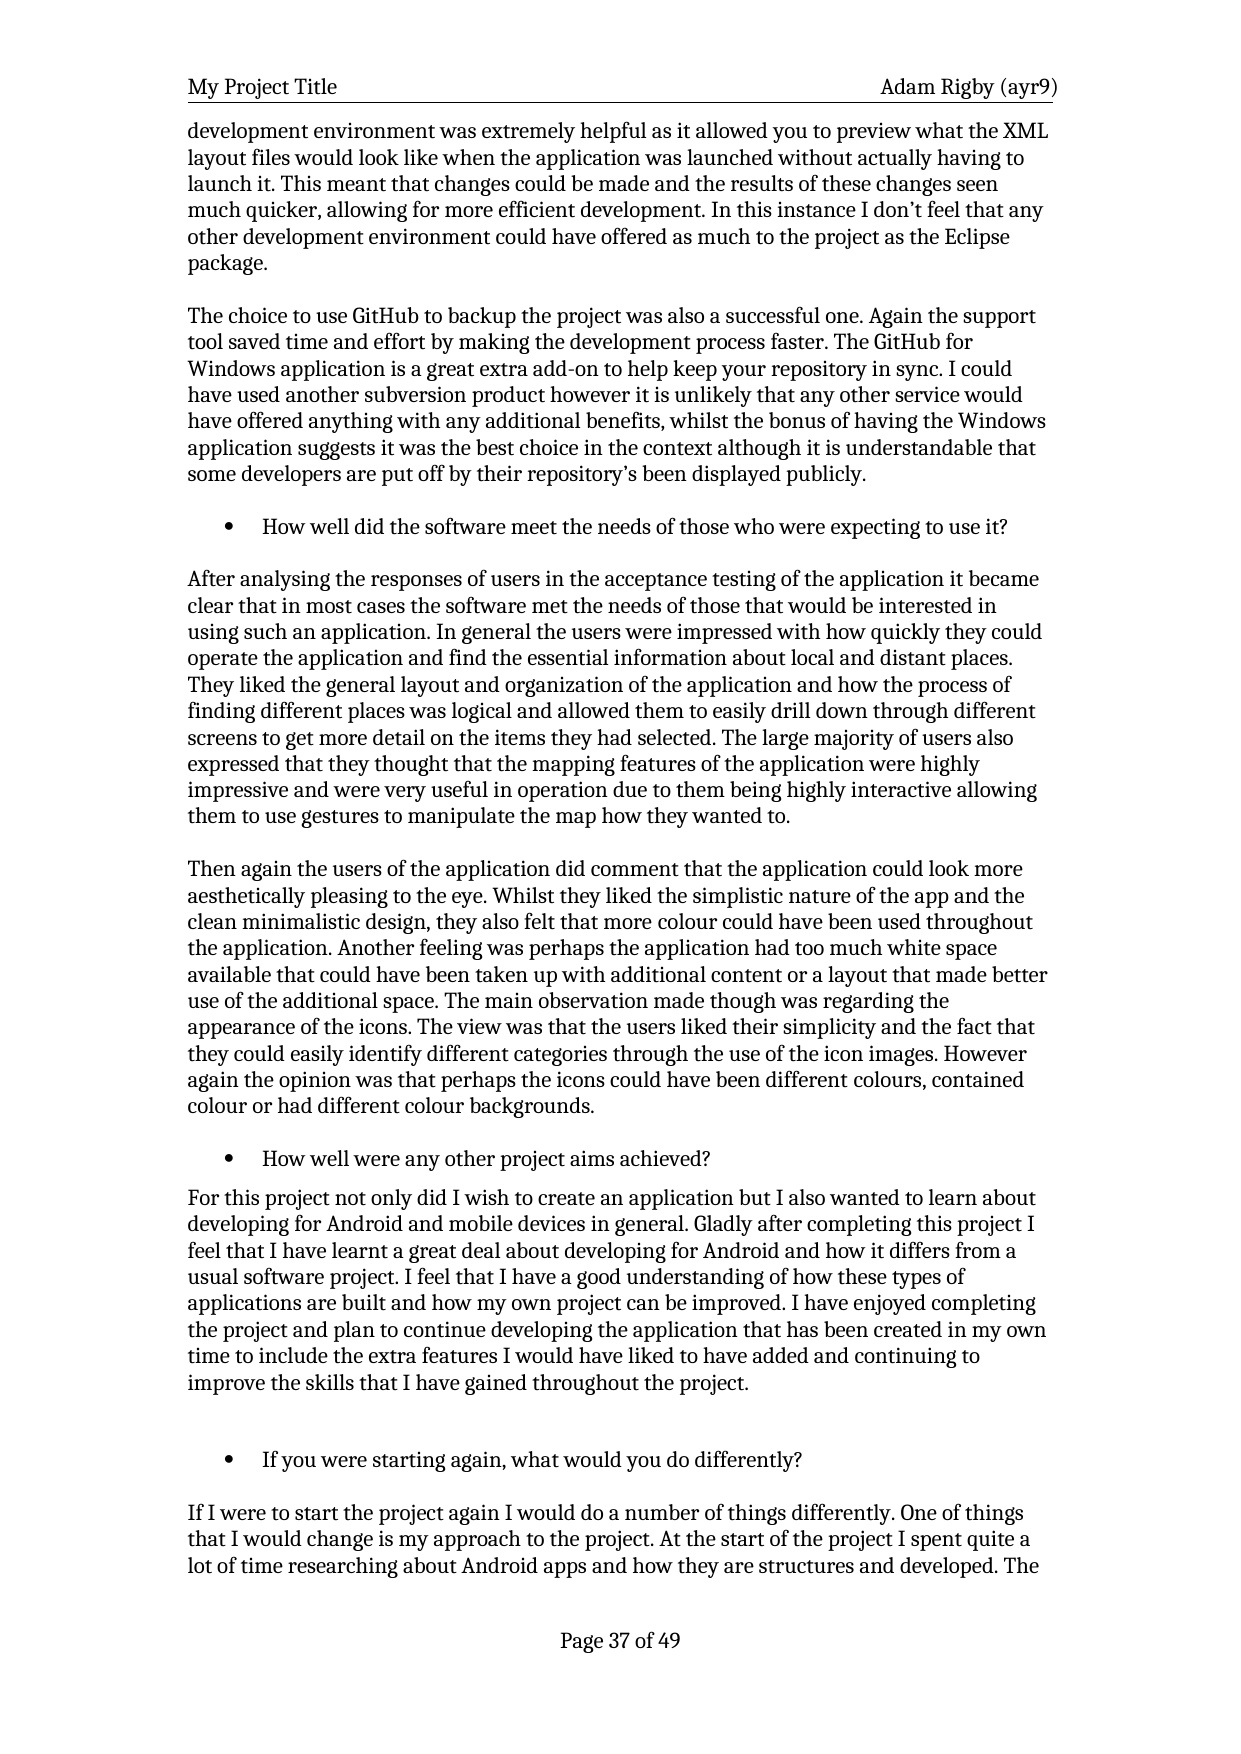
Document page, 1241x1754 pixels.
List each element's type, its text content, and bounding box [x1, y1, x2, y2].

list How well did the software meet the needs of those who were expecting to use it? [225, 513, 1053, 540]
text For this project not only did I wish to create an application but I also wanted to learn about developing for Android and mobile devices in general. Gladly after completing this project I feel that I have learnt a great deal about developing for Android and how it differs from a usual software project. I feel that I have a good understanding of how these types of applications are built and how my own project can be improved. I have enjoyed completing the project and plan to continue developing the application that has been created in my own time to include the extra features I would have liked to have added and continuing to improve the skills that I have gained throughout the project. [187, 1185, 1053, 1396]
text Then again the users of the application did comment that the application could look more aesthetically pleasing to the eye. Whilst they liked the simplistic nature of the app and the clean minimalistic design, they also felt that more colour could have been used throughout the application. Another feeling was perhaps the application had too much white space available that could have been taken up with additional content or a layout that made better use of the additional space. The main observation made though was regarding the appearance of the icons. The view was that the users liked their simplicity and the fact that they could easily identify different categories through the use of the icon images. However again the opinion was that perhaps the icons could have been different colours, contained colour or had different colour backgrounds. [187, 856, 1053, 1119]
text The choice to use GitHub to backup the project was also a successful one. Again the support tool saved time and effort by making the development process faster. The GitHub for Windows application is a great extra add-on to help keep your repository in sync. I could have used another subversion product however it is unlikely that any other service would have offered anything with any additional benefits, whilst the bonus of having the Windows application suggests it was the best choice in the context although it is understandable that some developers are put off by their repository’s been displayed publicly. [187, 303, 1053, 487]
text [187, 118, 1053, 276]
text After analysing the responses of users in the acceptance testing of the application it became clear that in most cases the software met the needs of those that would be interested in using such an application. In general the users were impressed with how quickly they could operate the application and find the essential information about local and distant places. They liked the general layout and organization of the application and how the process of finding different places was logical and allowed them to easily drill down through different screens to get more detail on the items they had selected. The large majority of users also expressed that they thought that the mapping features of the application were highly impressive and were very useful in operation due to them being highly interactive allowing them to use gestures to manipulate the map how they wanted to. [187, 566, 1053, 830]
list If you were starting again, what would you do differently? [225, 1447, 1053, 1473]
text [187, 1500, 1053, 1579]
list How well were any other project aims achieved? [225, 1146, 1053, 1172]
